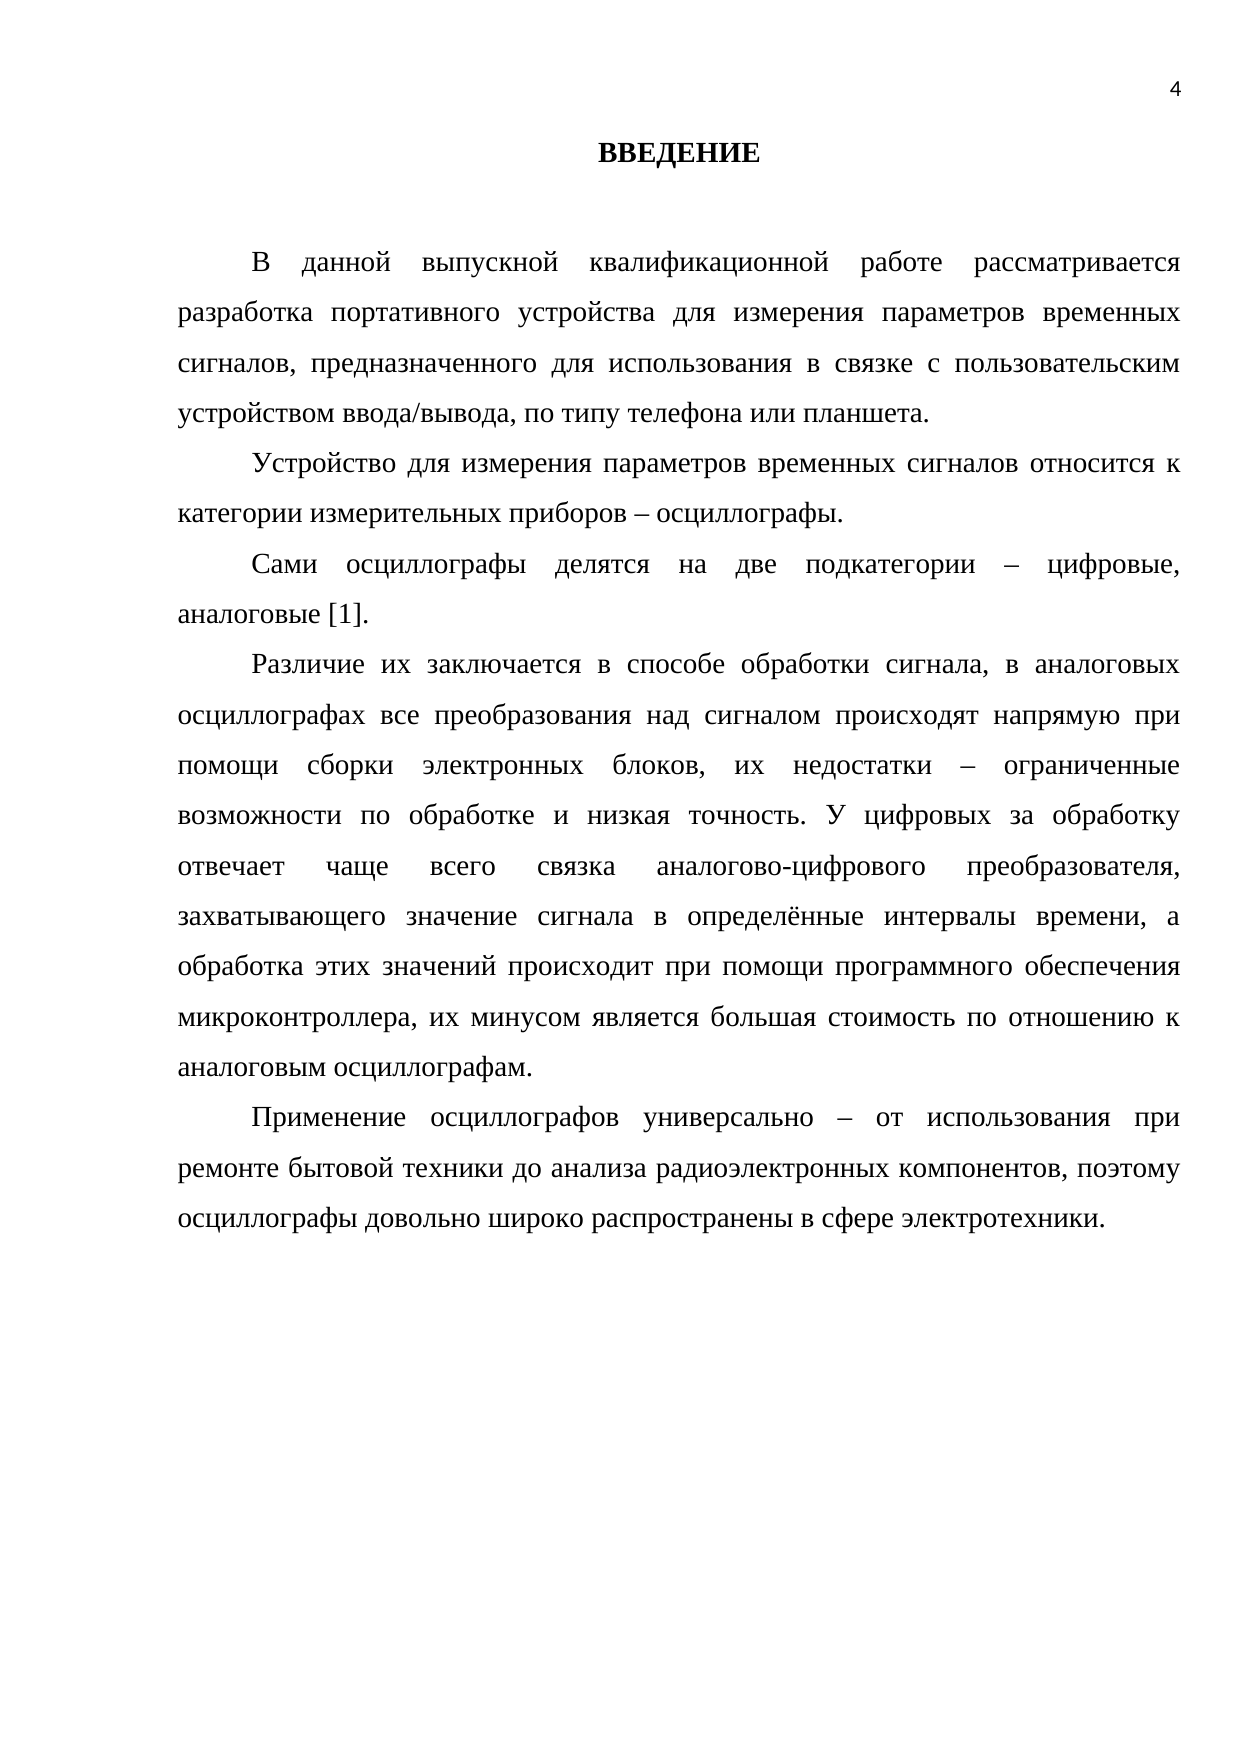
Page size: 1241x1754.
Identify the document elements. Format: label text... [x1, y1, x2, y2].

text Введение [177, 135, 1181, 169]
text Различие их заключается в способе обработки сигнала, в аналоговых осциллографах все преобразования над сигналом происходят напрямую при помощи сборки электронных блоков, их недостатки – ограниченные возможности по обработке и низкая точность. У цифровых за обработку отвечает чаще всего связка аналогово-цифрового преобразователя, захватывающего значение сигнала в определённые интервалы времени, а обработка этих значений происходит при помощи программного обеспечения микроконтроллера, их минусом является большая стоимость по отношению к аналоговым осциллографам. [177, 647, 1181, 1083]
text Устройство для измерения параметров временных сигналов относится к категории измерительных приборов – осциллографы. [177, 445, 1181, 529]
text Применение осциллографов универсально – от использования при ремонте бытовой техники до анализа радиоэлектронных компонентов, поэтому осциллографы довольно широко распространены в сфере электротехники. [177, 1099, 1181, 1233]
text Сами осциллографы делятся на две подкатегории – цифровые, аналоговые [1]. [177, 546, 1181, 630]
text В данной выпускной квалификационной работе рассматривается разработка портативного устройства для измерения параметров временных сигналов, предназначенного для использования в связке с пользовательским устройством ввода/вывода, по типу телефона или планшета. [177, 244, 1181, 428]
